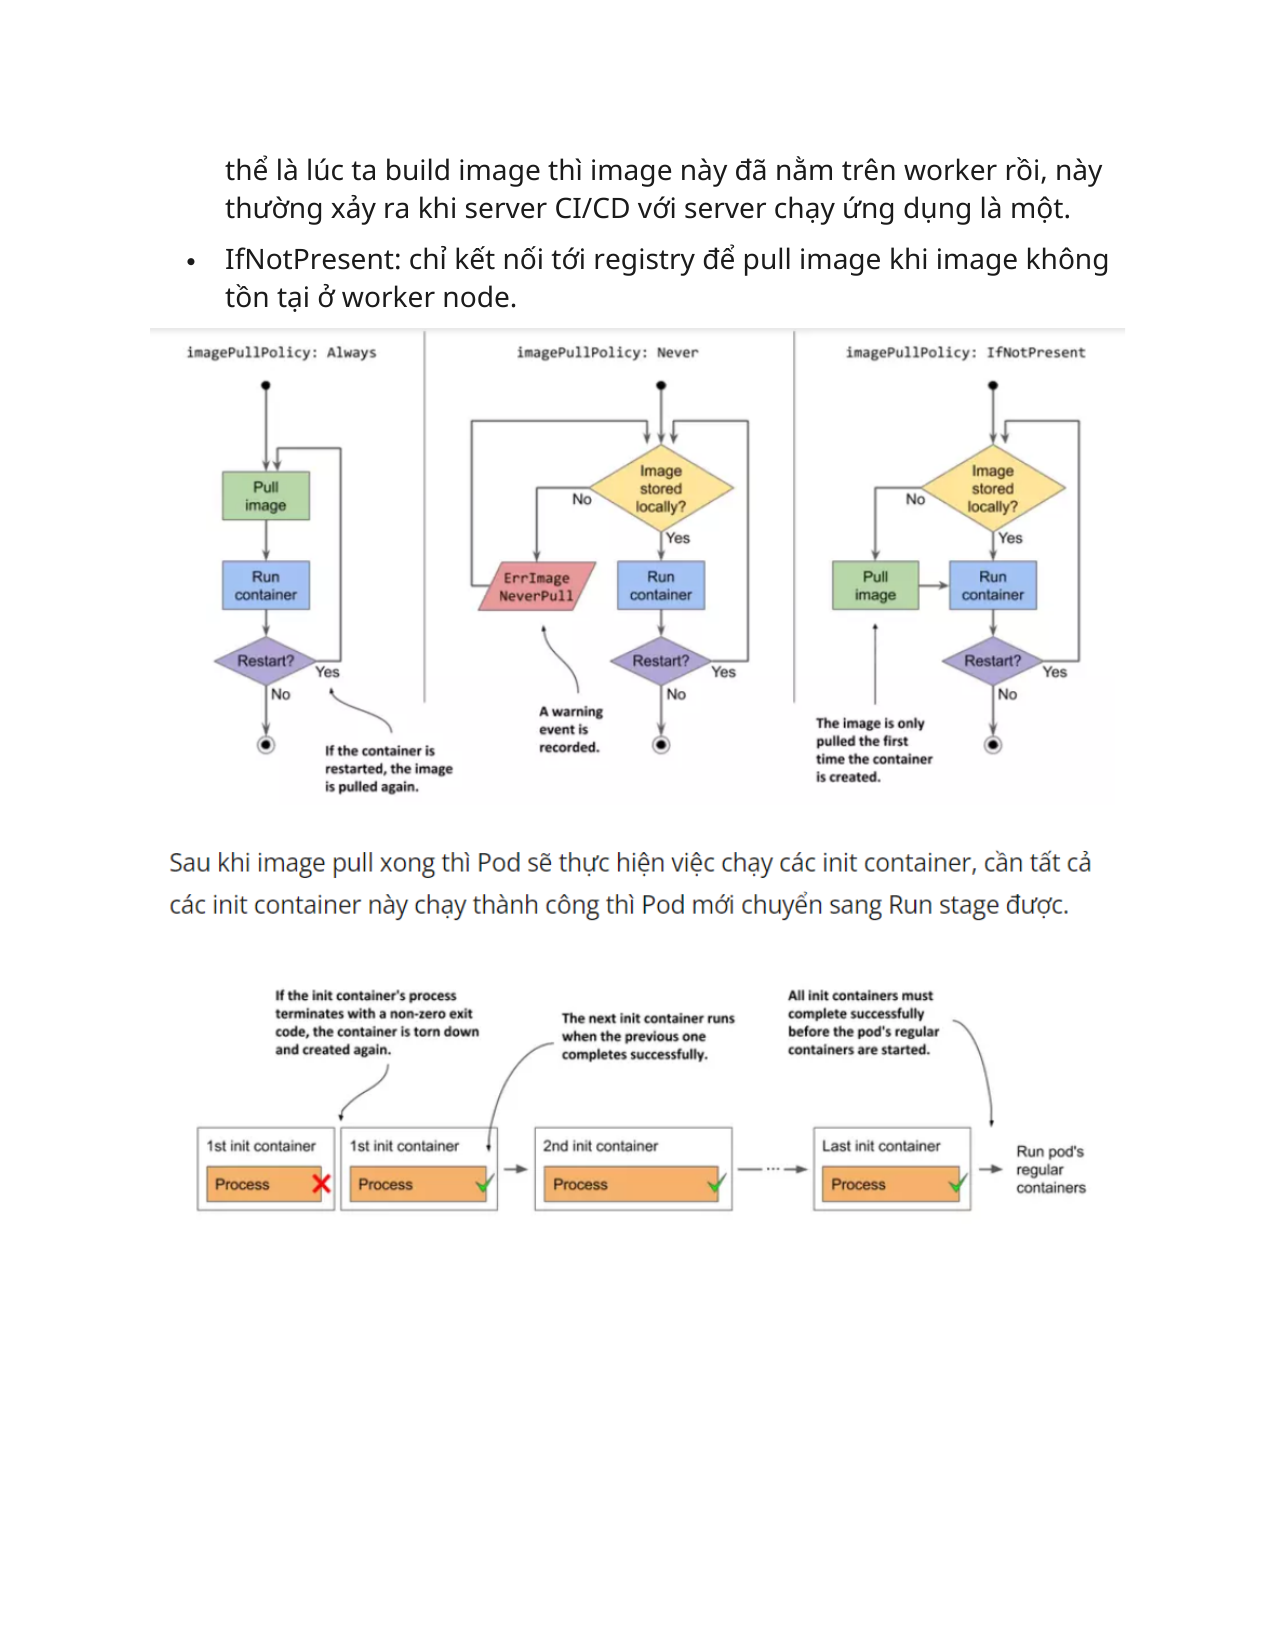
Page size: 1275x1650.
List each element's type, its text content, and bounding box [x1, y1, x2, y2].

picture [150, 328, 1125, 1226]
list IfNotPresent: chỉ kết nối tới registry để pull image khi image không tồn tại ở worker node. [187, 239, 1125, 316]
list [187, 150, 1125, 227]
